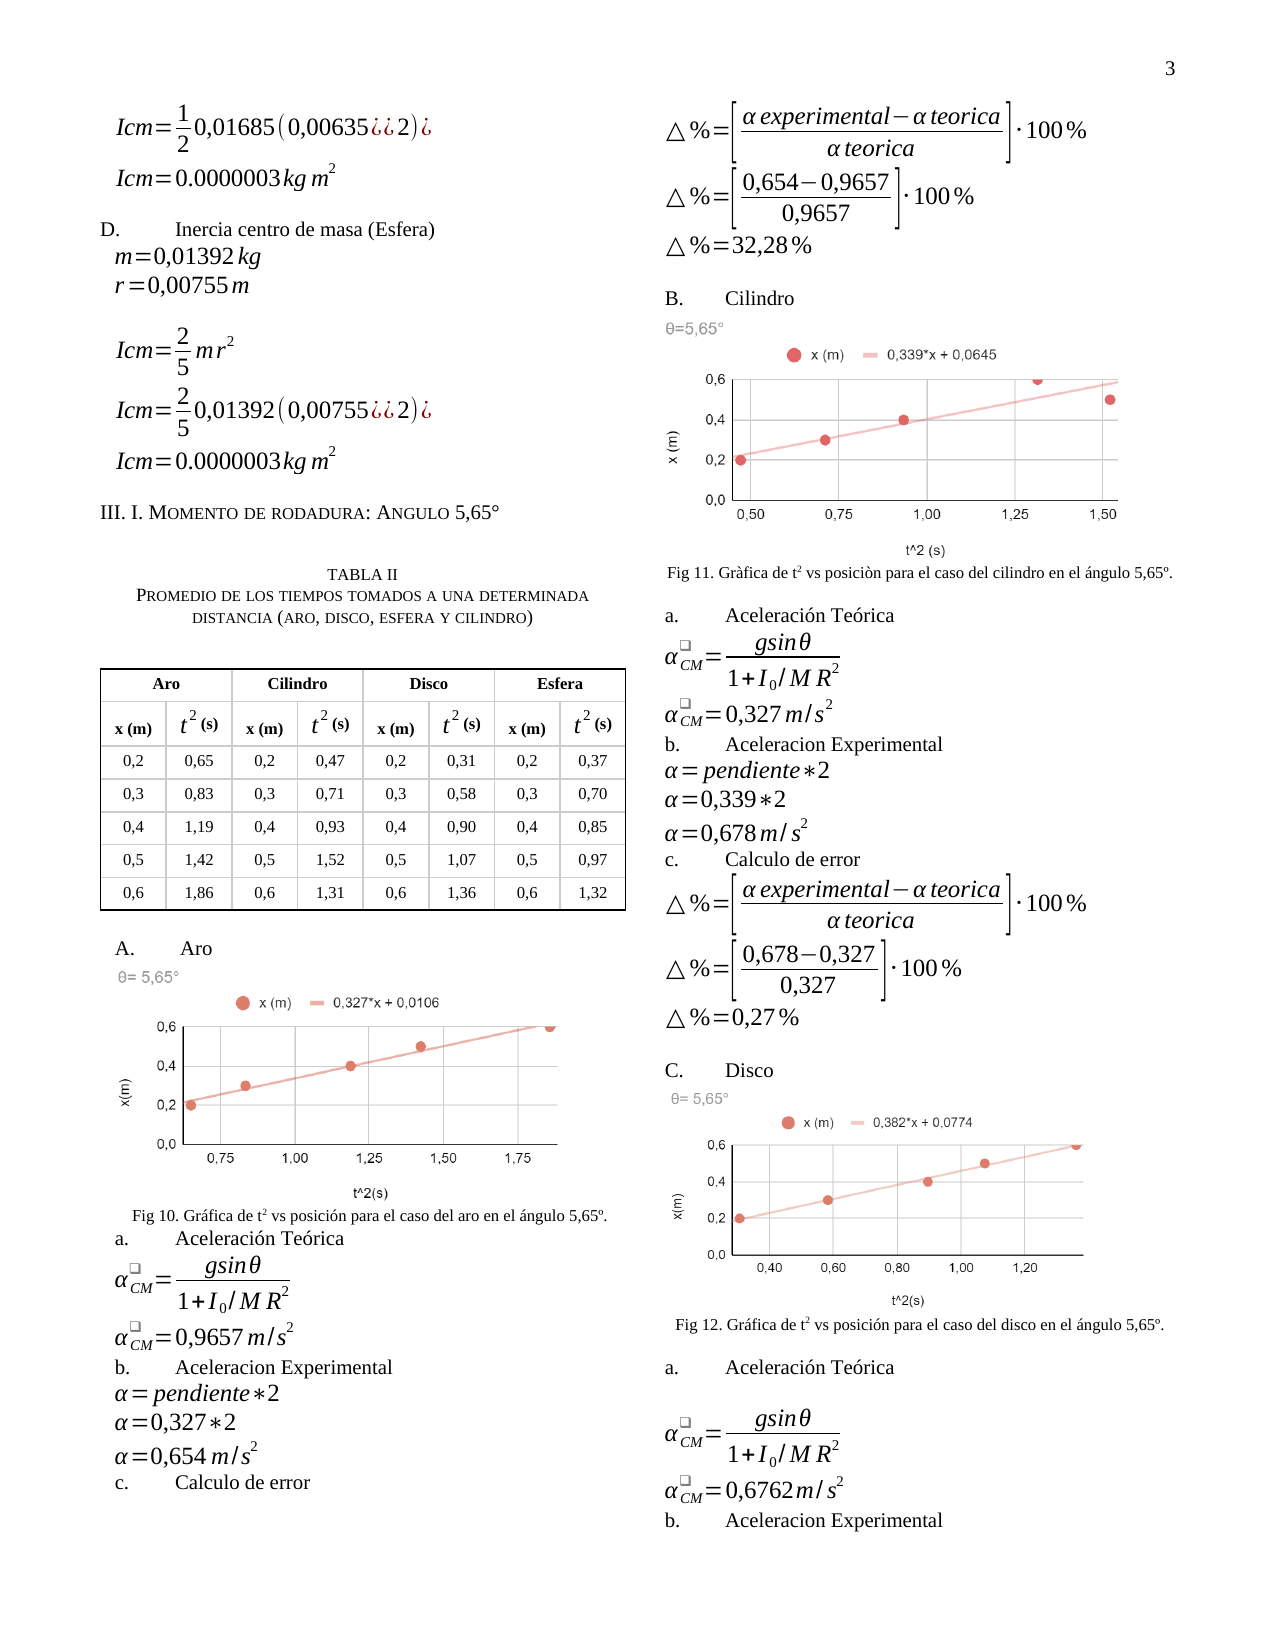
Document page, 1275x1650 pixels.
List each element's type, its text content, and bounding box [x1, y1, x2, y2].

table_cell 1,42 [167, 845, 231, 877]
table_cell 0,65 [167, 747, 231, 778]
list Cilindro [664, 285, 1175, 309]
table_cell 1,52 [298, 845, 362, 877]
table_cell 0,93 [298, 813, 362, 844]
list Aceleración Teórica [664, 1354, 1175, 1379]
table_cell 0,97 [561, 845, 625, 877]
table_cell 0,90 [430, 813, 494, 844]
table_cell (s) [167, 702, 231, 745]
picture [664, 310, 1133, 562]
list Aceleracion Experimental [664, 732, 1175, 756]
table_cell 1,31 [298, 878, 362, 909]
table_cell (s) [561, 702, 625, 745]
table_cell x (m) [364, 702, 428, 745]
table_cell 0,6 [495, 878, 559, 909]
list Aro [114, 936, 625, 960]
table_header Aro [101, 670, 231, 701]
table_cell 0,3 [233, 780, 297, 811]
table_cell x (m) [101, 702, 165, 745]
table_cell 0,85 [561, 813, 625, 844]
table_cell 0,4 [364, 813, 428, 844]
table_cell 1,32 [561, 878, 625, 909]
table_cell 0,37 [561, 747, 625, 778]
list Aceleración Teórica [664, 603, 1175, 627]
table_cell 0,2 [364, 747, 428, 778]
table_cell 0,83 [167, 780, 231, 811]
list Aceleracion Experimental [114, 1355, 625, 1379]
list Aceleración Teórica [114, 1226, 625, 1250]
table_cell 0,4 [233, 813, 297, 844]
text Fig 12. Gráfica de t2 vs posición para el caso del disco en el ángulo 5,65º. [664, 1314, 1175, 1333]
list Calculo de error [664, 847, 1175, 871]
list Aceleracion Experimental [664, 1508, 1175, 1532]
table_cell 0,2 [233, 747, 297, 778]
table_header Disco [364, 670, 494, 701]
table_cell x (m) [233, 702, 297, 745]
text III. I. Momento de rodadura: Angulo 5,65° [100, 500, 625, 524]
text Promedio de los tiempos tomados a una determinada distancia (aro, disco, esfera y cilindro) [100, 584, 625, 627]
list Calculo de error [114, 1470, 625, 1494]
table_cell 0,6 [101, 878, 165, 909]
table_header Cilindro [233, 670, 362, 701]
table_cell 0,47 [298, 747, 362, 778]
table_cell (s) [298, 702, 362, 745]
text TABLA II [100, 565, 625, 584]
table_cell 0,5 [101, 845, 165, 877]
table_cell 1,07 [430, 845, 494, 877]
table_cell 0,70 [561, 780, 625, 811]
table_cell 0,3 [495, 780, 559, 811]
text Fig 11. Gràfica de t2 vs posiciòn para el caso del cilindro en el ángulo 5,65º. [664, 563, 1175, 582]
table_cell 1,86 [167, 878, 231, 909]
table_cell 0,2 [101, 747, 165, 778]
table_cell 0,3 [101, 780, 165, 811]
list Disco [664, 1058, 1175, 1082]
text Fig 10. Gráfica de t2 vs posición para el caso del aro en el ángulo 5,65º. [114, 1206, 625, 1225]
table_cell 0,3 [364, 780, 428, 811]
table_cell 1,19 [167, 813, 231, 844]
table_cell 0,5 [364, 845, 428, 877]
table_cell 0,6 [364, 878, 428, 909]
table_cell 0,5 [495, 845, 559, 877]
table_cell 0,2 [495, 747, 559, 778]
table_cell x (m) [495, 702, 559, 745]
table_cell 1,36 [430, 878, 494, 909]
table_header Esfera [495, 670, 625, 701]
table_cell 0,71 [298, 780, 362, 811]
table_cell 0,5 [233, 845, 297, 877]
table_cell 0,4 [101, 813, 165, 844]
table_cell 0,6 [233, 878, 297, 909]
list Inercia centro de masa (Esfera) [100, 217, 625, 241]
table_cell 0,4 [495, 813, 559, 844]
picture [664, 1082, 1097, 1314]
picture [114, 961, 572, 1206]
table_cell 0,31 [430, 747, 494, 778]
table_cell (s) [430, 702, 494, 745]
table_cell 0,58 [430, 780, 494, 811]
